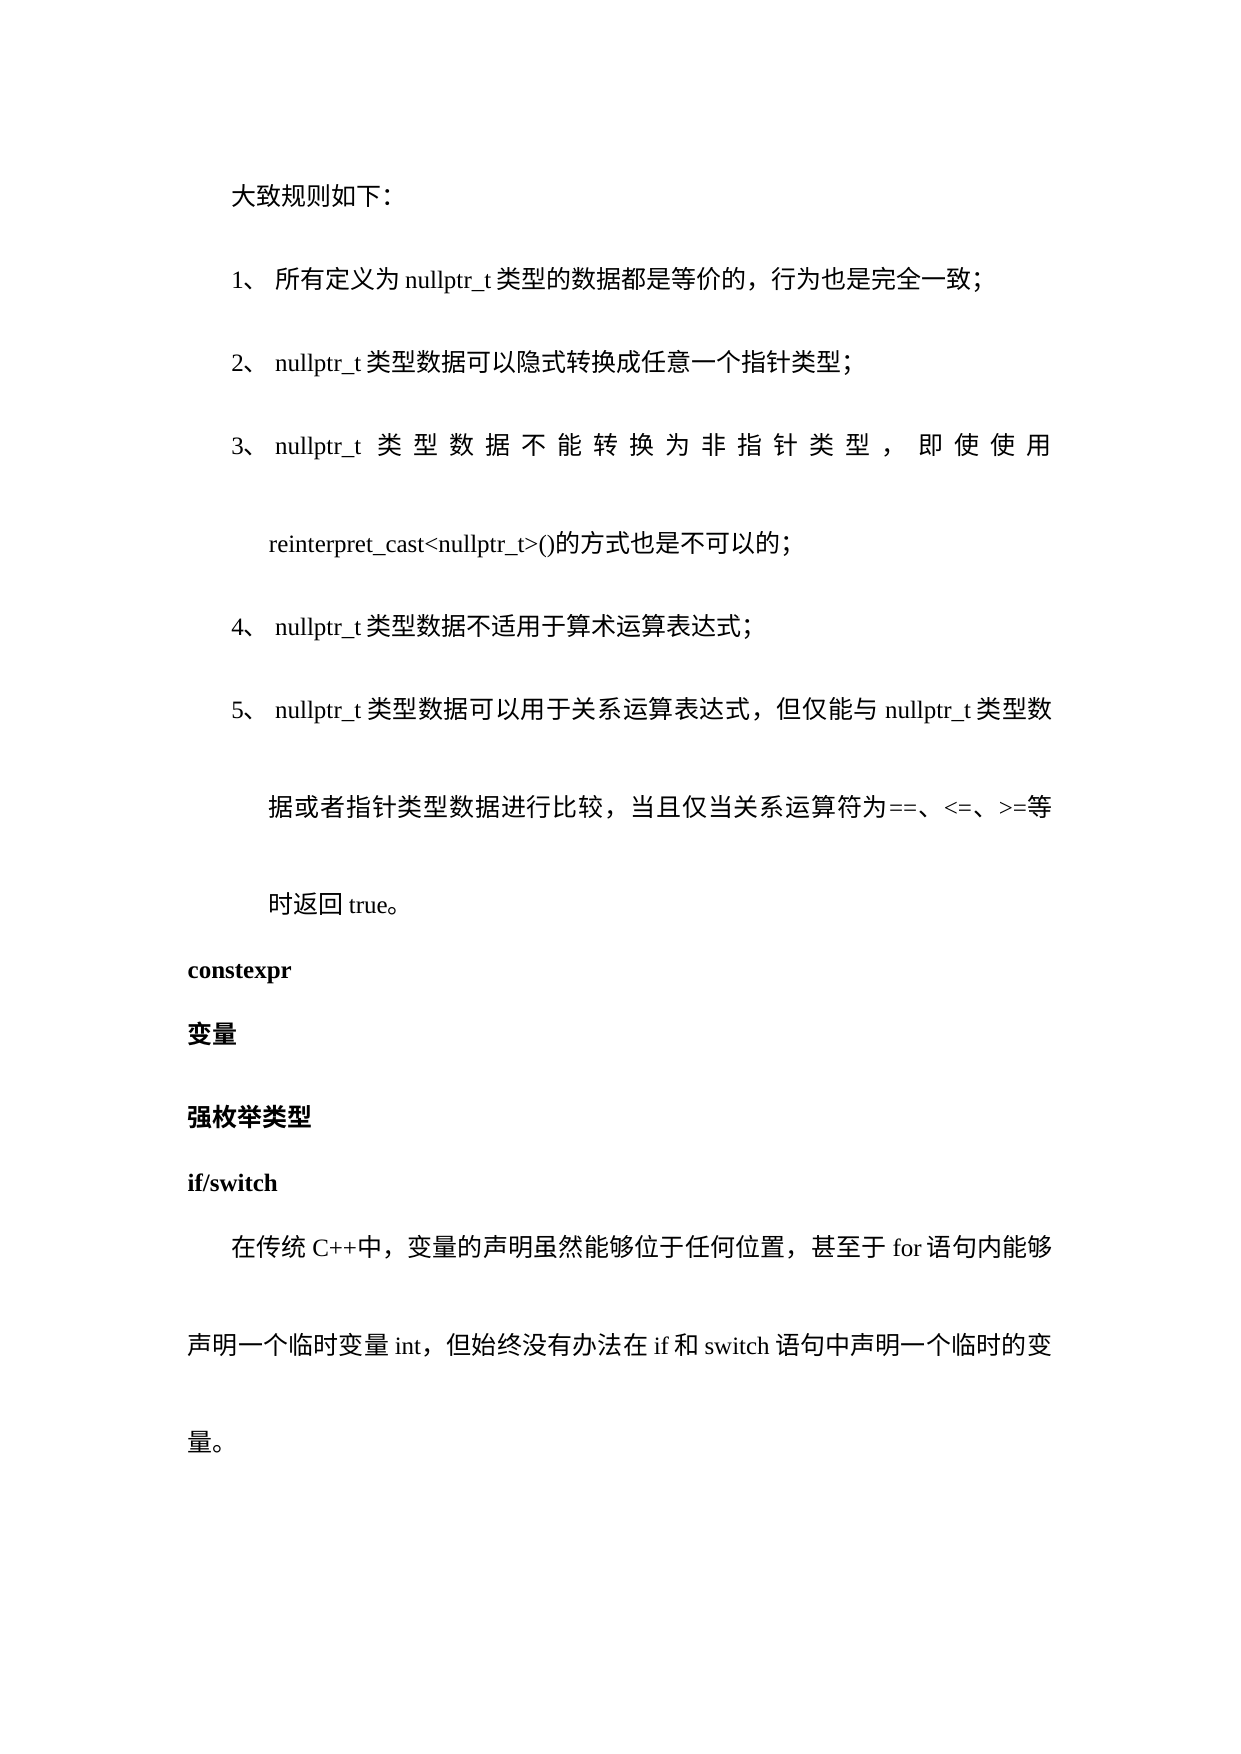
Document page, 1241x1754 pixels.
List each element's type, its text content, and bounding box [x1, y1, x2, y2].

list nullptr_t类型数据可以隐式转换成任意一个指针类型； [231, 328, 1053, 393]
list 所有定义为nullptr_t类型的数据都是等价的，行为也是完全一致； [231, 245, 1053, 310]
list nullptr_t类型数据可以用于关系运算表达式，但仅能与nullptr_t类型数据或者指针类型数据进行比较，当且仅当关系运算符为==、<=、>=等时返回true。 [231, 675, 1053, 935]
subtitle 强枚举类型 [187, 1083, 1053, 1148]
text 大致规则如下： [187, 162, 1053, 227]
subtitle constexpr [187, 953, 1053, 986]
list nullptr_t类型数据不能转换为非指针类型，即使使用reinterpret_cast<nullptr_t>()的方式也是不可以的； [231, 411, 1053, 574]
text 在传统C++中，变量的声明虽然能够位于任何位置，甚至于for语句内能够声明一个临时变量int，但始终没有办法在if和switch语句中声明一个临时的变量。 [187, 1213, 1053, 1473]
subtitle if/switch [187, 1166, 1053, 1199]
list nullptr_t类型数据不适用于算术运算表达式； [231, 592, 1053, 657]
subtitle 变量 [187, 1000, 1053, 1065]
